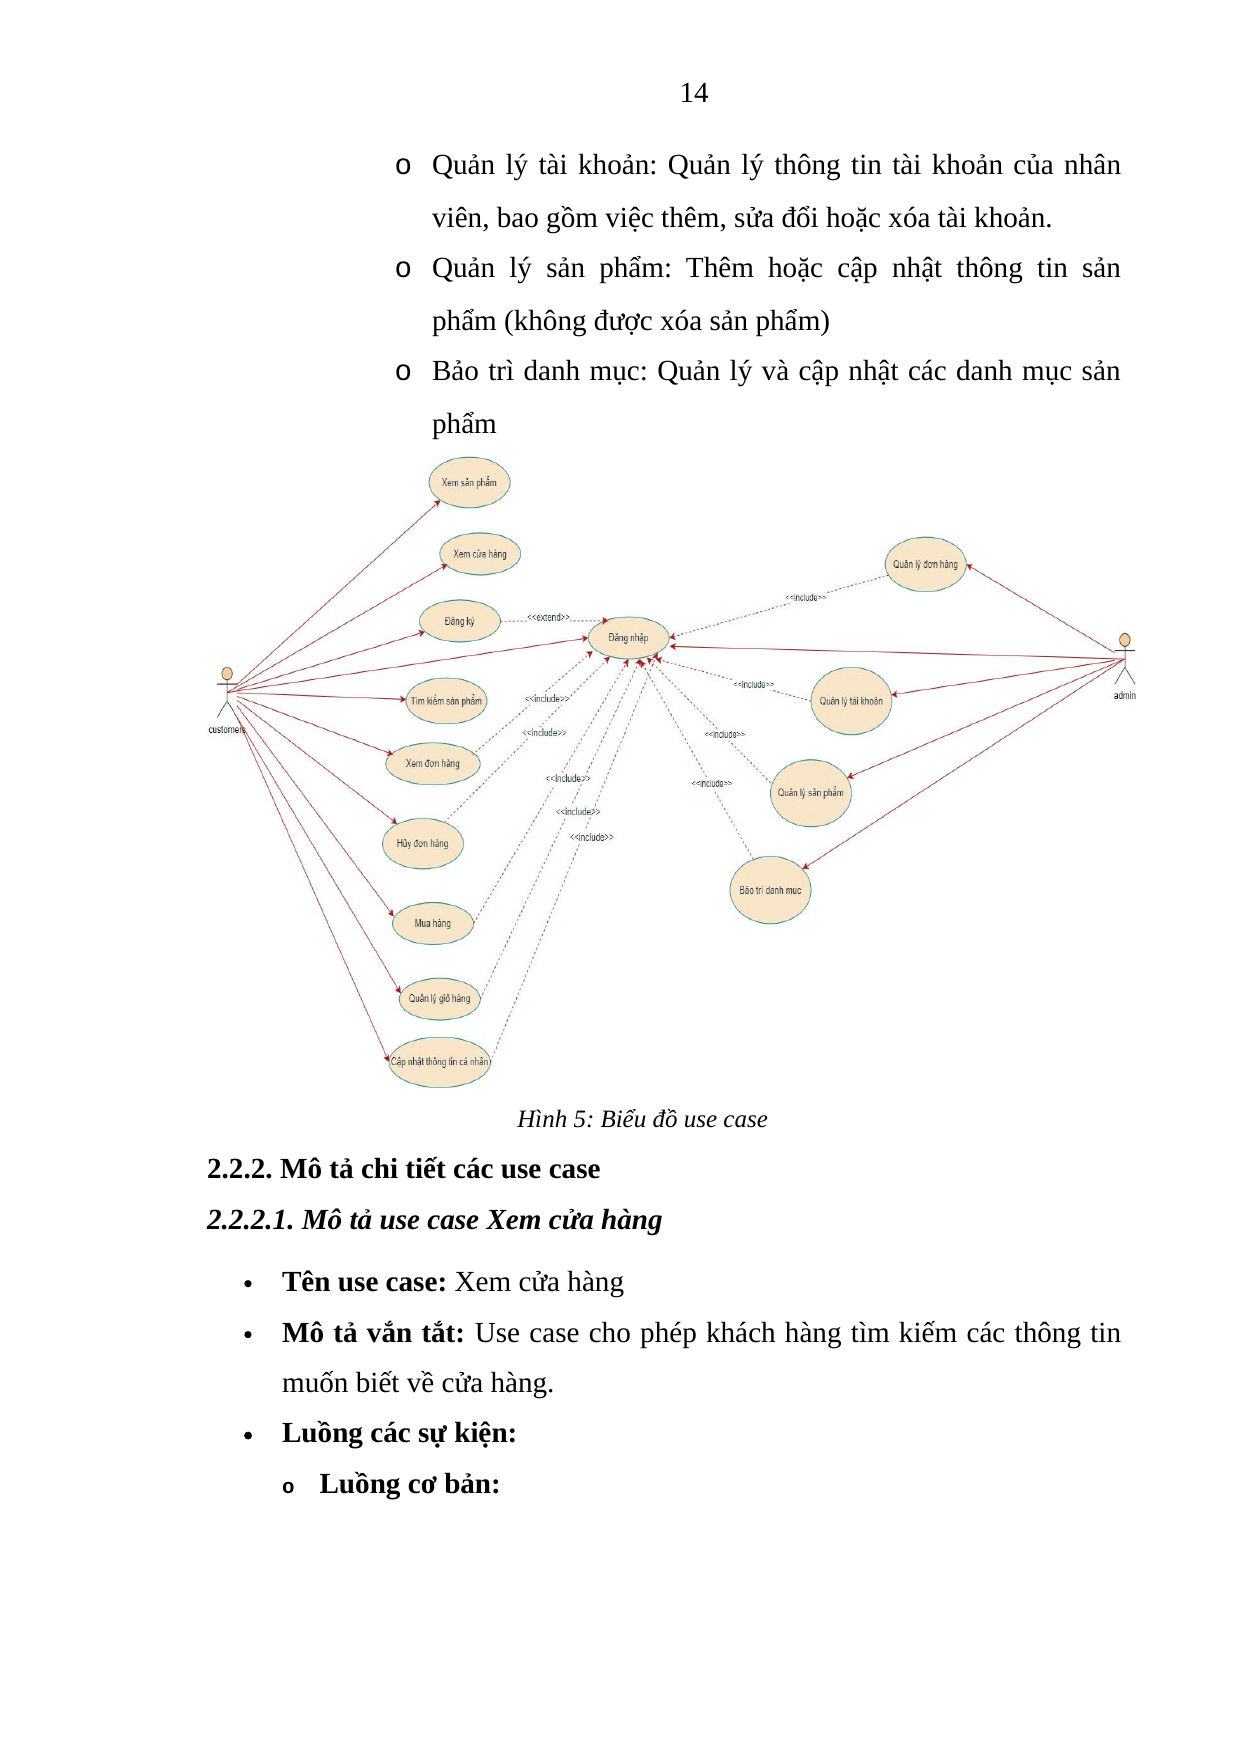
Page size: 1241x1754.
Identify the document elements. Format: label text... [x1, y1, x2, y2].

text Biểu đồ use case [207, 1104, 1122, 1133]
subtitle 2.2.2.1. Mô tả use case Xem cửa hàng [207, 1202, 1122, 1235]
picture [206, 456, 1143, 1088]
subtitle 2.2.2. Mô tả chi tiết các use case [207, 1151, 1122, 1185]
list Luồng các sự kiện: [244, 1416, 1122, 1449]
list Quản lý sản phẩm: Thêm hoặc cập nhật thông tin sản phẩm (không được xóa sản phẩm) [394, 250, 1122, 336]
list Mô tả vắn tắt: Use case cho phép khách hàng tìm kiếm các thông tin muốn biết về cửa hàng. [244, 1315, 1122, 1399]
list Tên use case: Xem cửa hàng [244, 1264, 1122, 1298]
list Quản lý tài khoản: Quản lý thông tin tài khoản của nhân viên, bao gồm việc thêm, sửa đổi hoặc xóa tài khoản. [394, 147, 1122, 233]
list Bảo trì danh mục: Quản lý và cập nhật các danh mục sản phẩm [394, 353, 1122, 439]
list Luồng cơ bản: [282, 1466, 1122, 1499]
